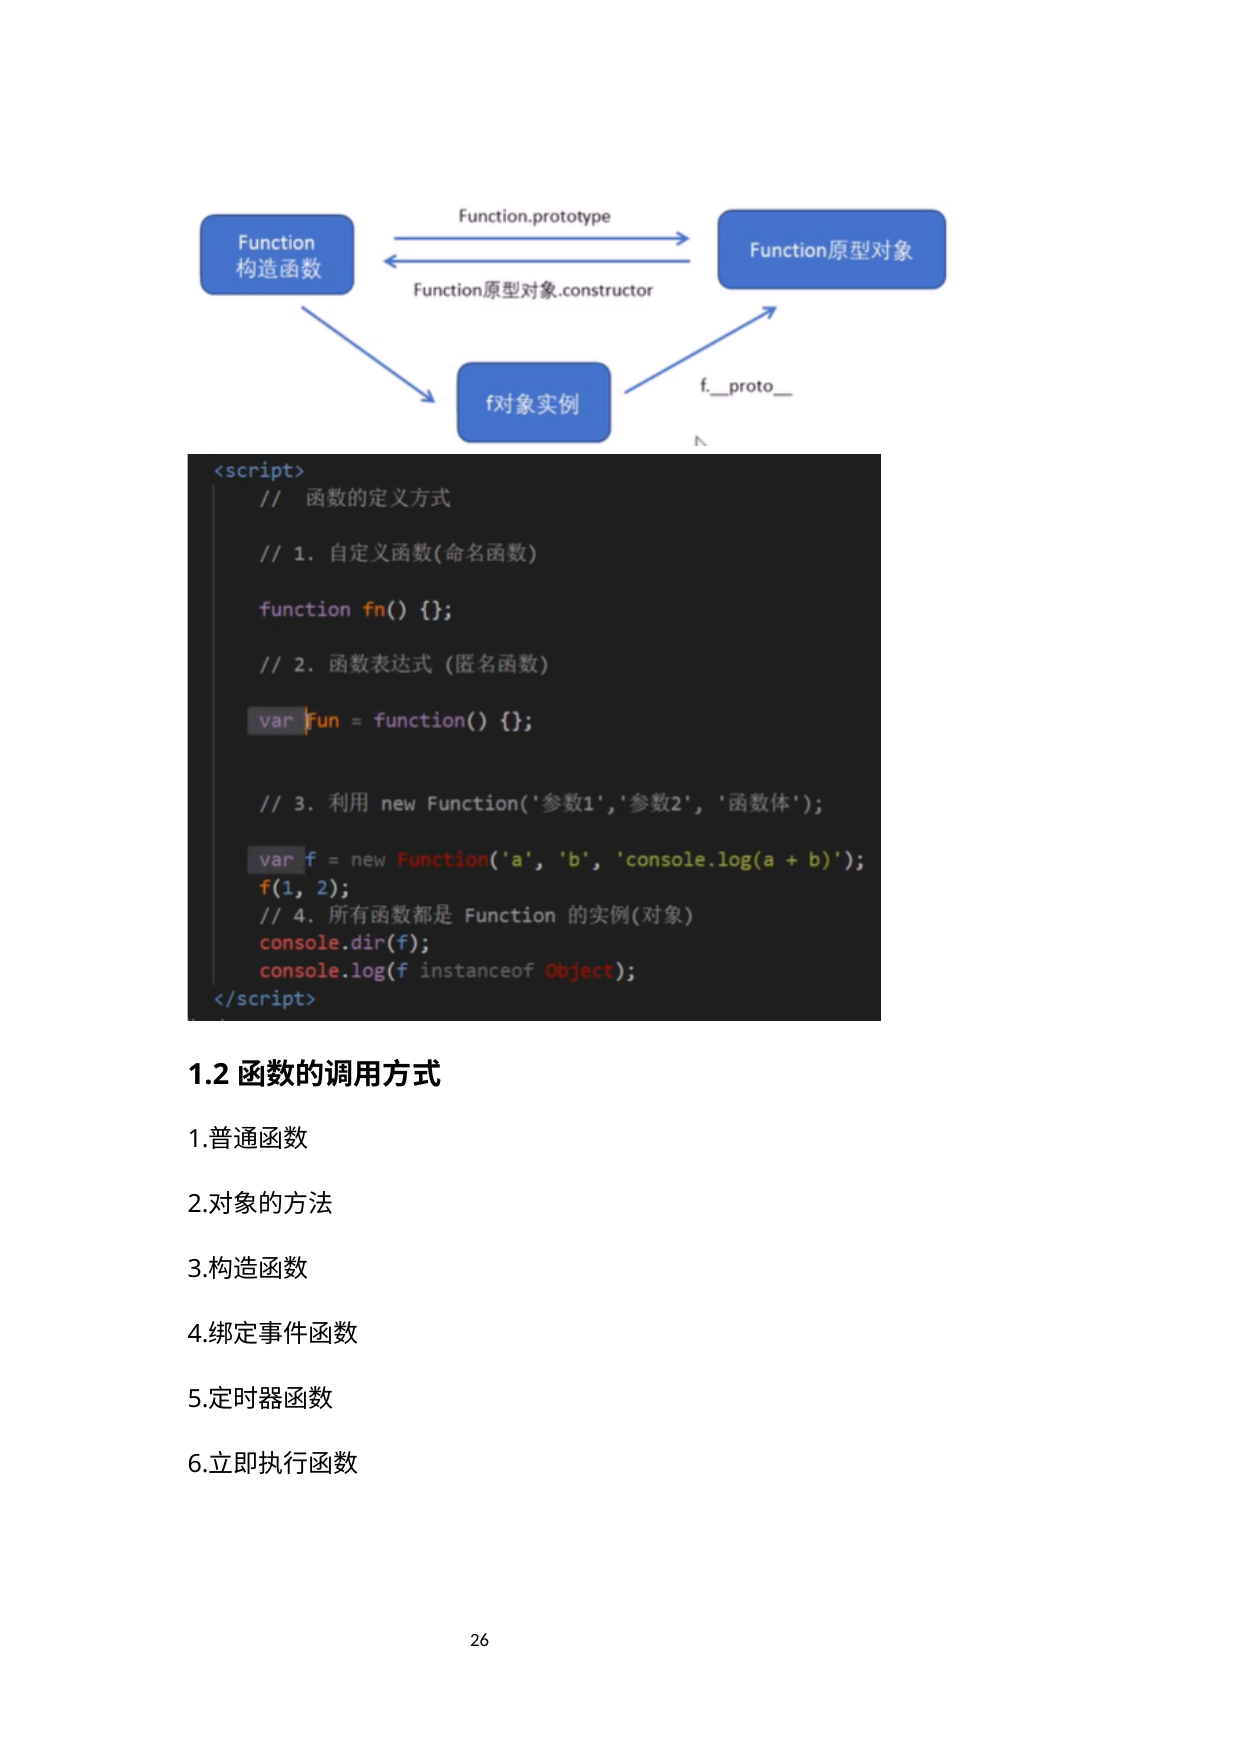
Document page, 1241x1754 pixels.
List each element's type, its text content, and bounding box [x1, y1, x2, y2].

list 6.立即执行函数 [187, 1429, 1053, 1494]
list 5.定时器函数 [187, 1364, 1053, 1429]
list 3.构造函数 [187, 1234, 1053, 1299]
picture [187, 454, 881, 1021]
list 2.对象的方法 [187, 1169, 1053, 1234]
list 1.普通函数 [187, 1104, 1053, 1169]
list 4.绑定事件函数 [187, 1299, 1053, 1364]
list 1.2 函数的调用方式 [187, 1039, 1053, 1104]
picture [187, 162, 961, 446]
